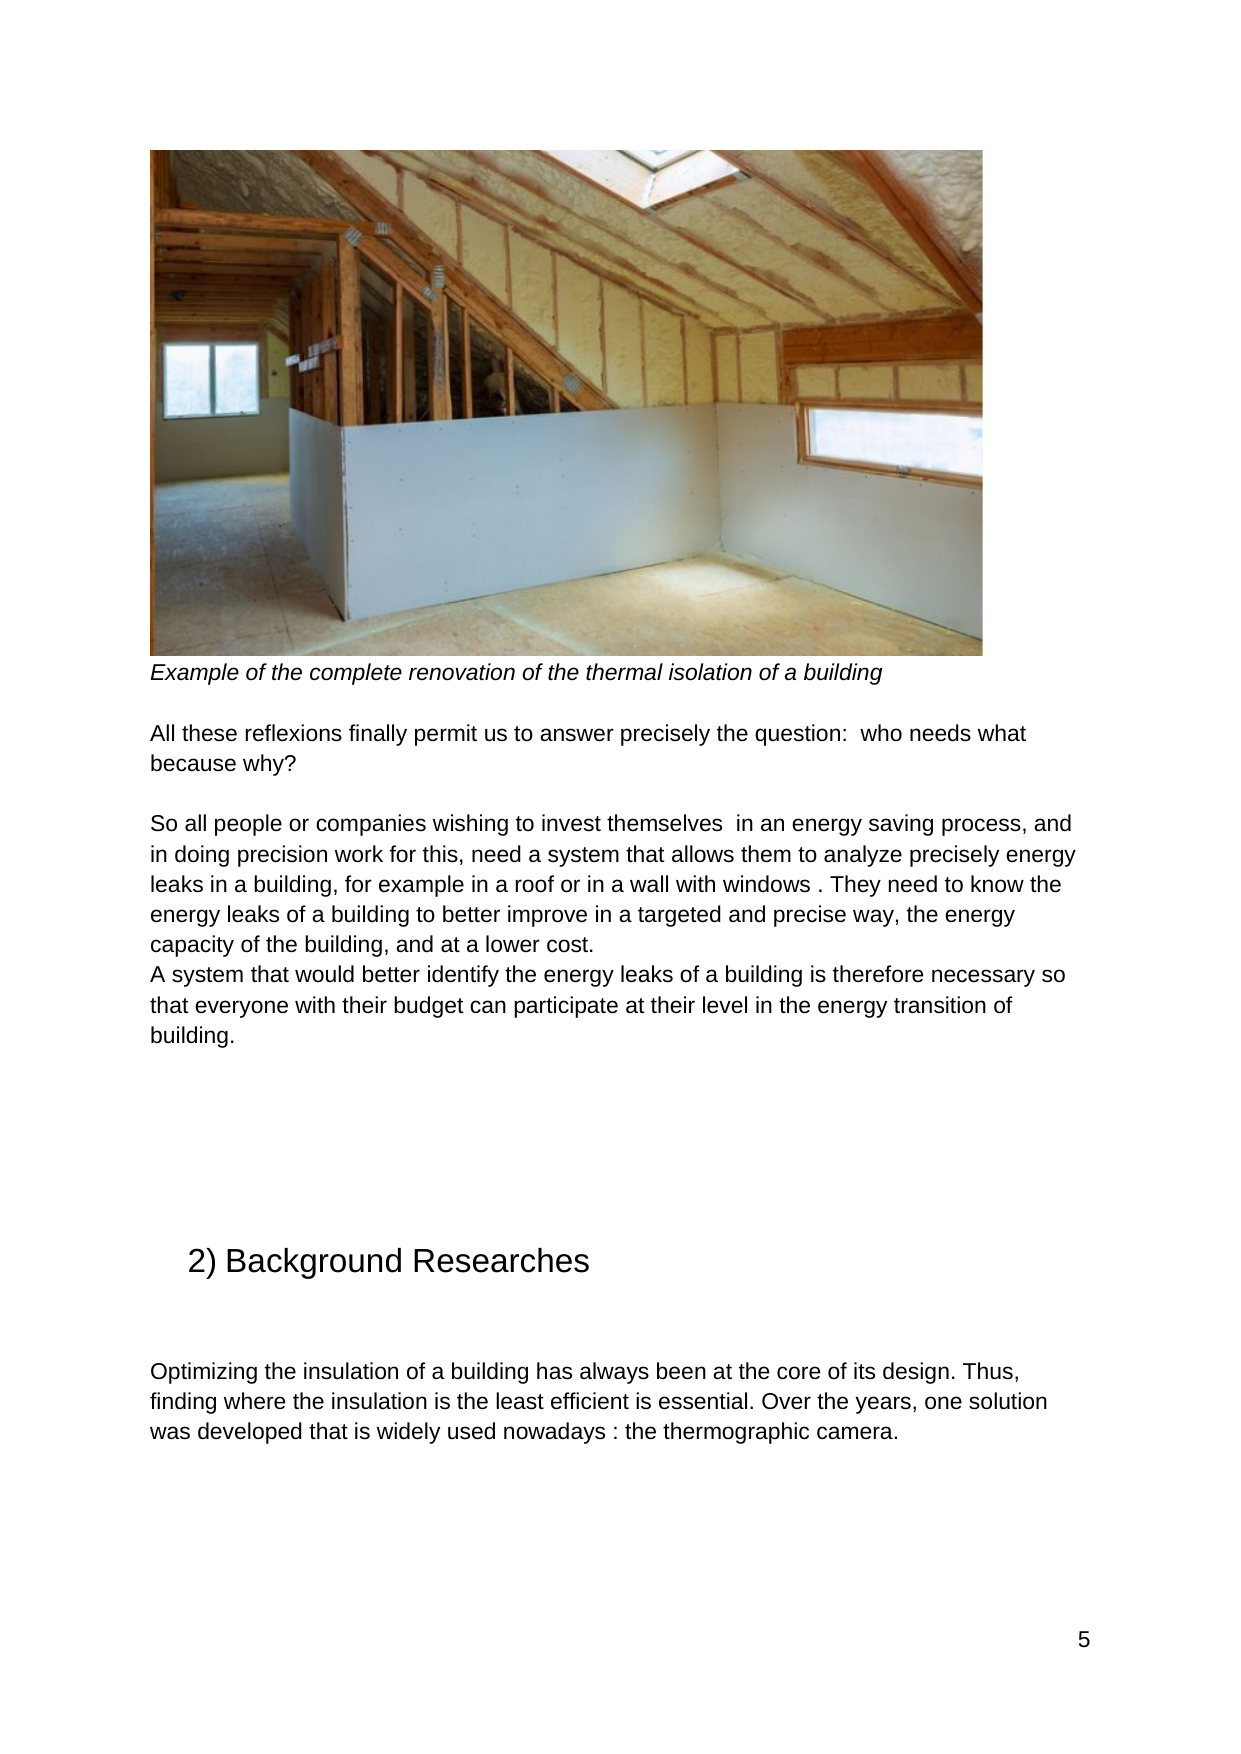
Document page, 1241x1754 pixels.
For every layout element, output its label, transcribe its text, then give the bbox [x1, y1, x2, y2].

text All these reflexions finally permit us to answer precisely the question: who needs what because why? [150, 720, 1090, 776]
picture [150, 150, 983, 656]
subtitle Background Researches [187, 1241, 1090, 1279]
text Optimizing the insulation of a building has always been at the core of its design. Thus, finding where the insulation is the least efficient is essential. Over the years, one solution was developed that is widely used nowadays : the thermographic camera. [150, 1358, 1090, 1444]
text Example of the complete renovation of the thermal isolation of a building [150, 659, 1090, 686]
text So all people or companies wishing to invest themselves in an energy saving process, and in doing precision work for this, need a system that allows them to analyze precisely energy leaks in a building, for example in a roof or in a wall with windows . They need to know the energy leaks of a building to better improve in a targeted and precise way, the energy capacity of the building, and at a lower cost. [150, 810, 1090, 958]
text A system that would better identify the energy leaks of a building is therefore necessary so that everyone with their budget can participate at their level in the energy transition of building. [150, 961, 1090, 1048]
